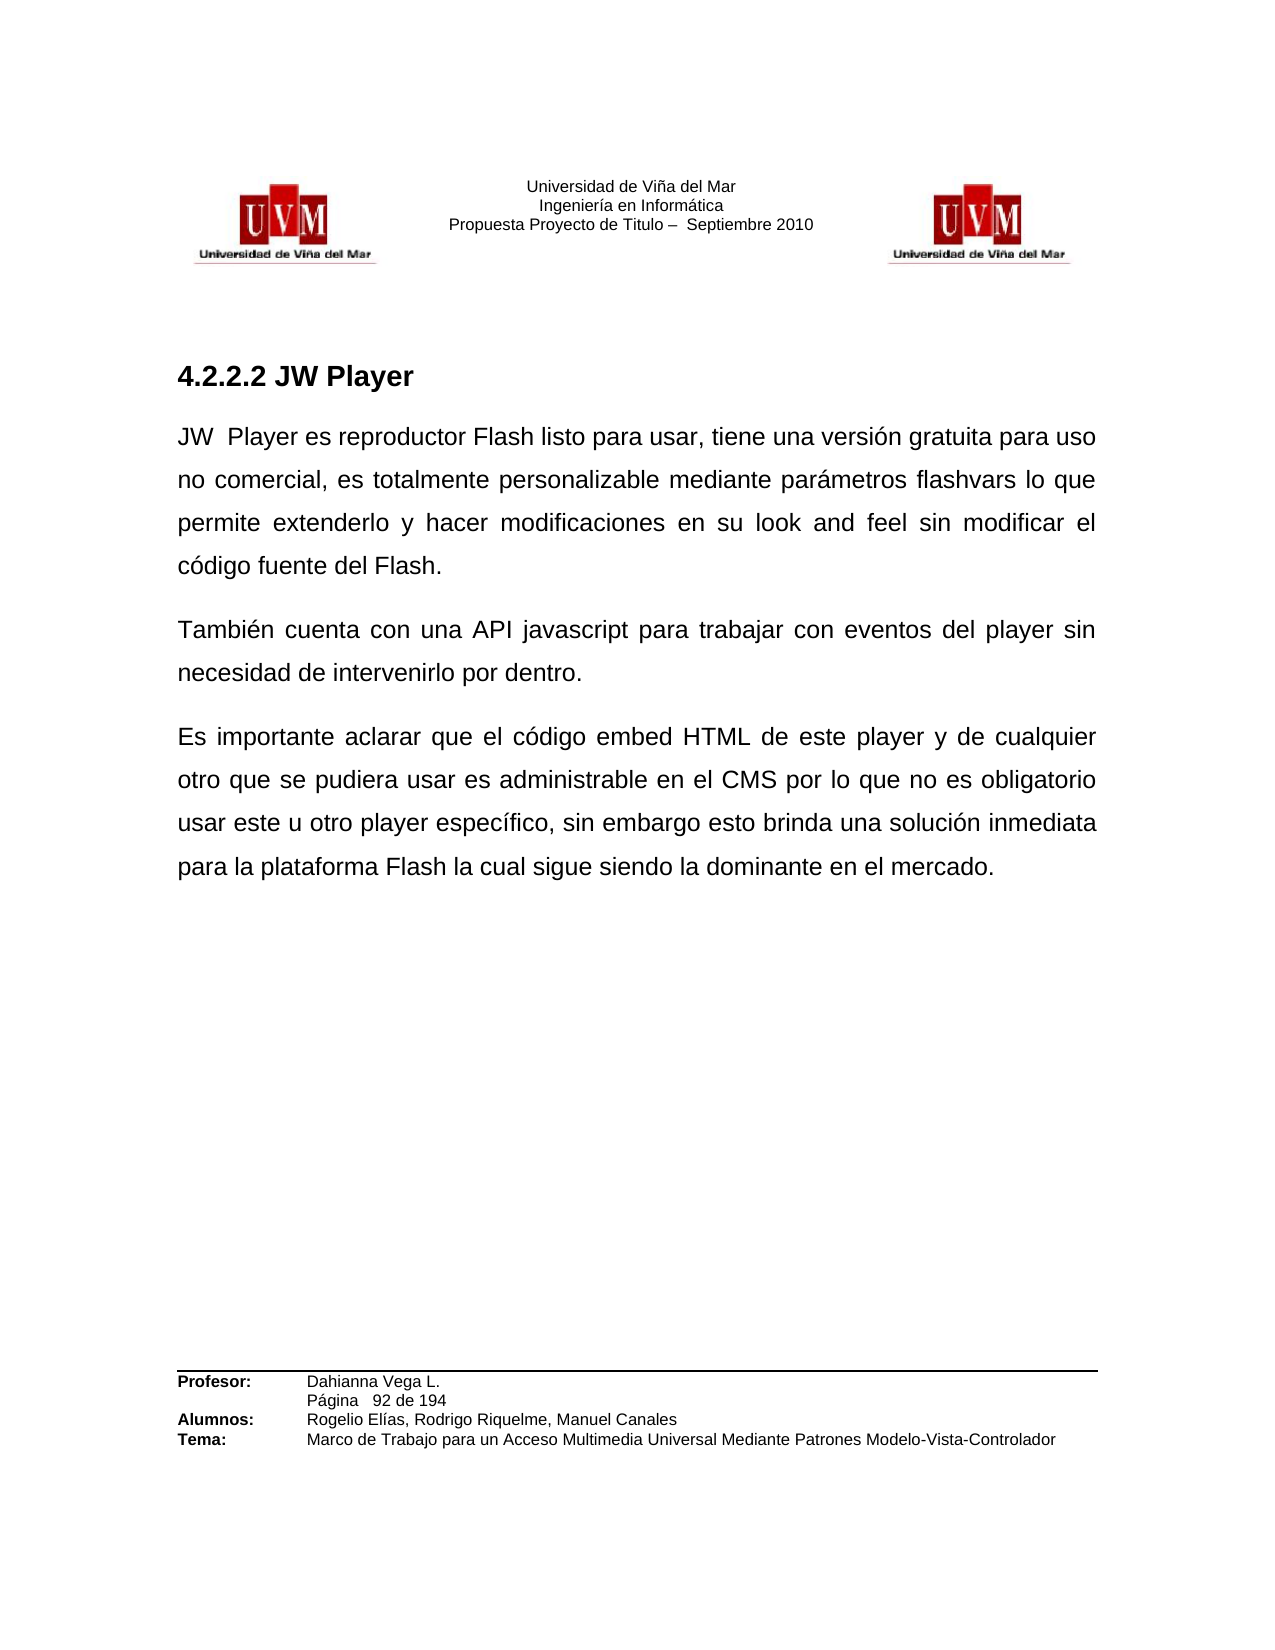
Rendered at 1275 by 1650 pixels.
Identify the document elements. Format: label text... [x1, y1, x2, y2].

picture [177, 176, 390, 267]
text Es importante aclarar que el código embed HTML de este player y de cualquier otro que se pudiera usar es administrable en el CMS por lo que no es obligatorio usar este u otro player específico, sin embargo esto brinda una solución inmediata para la plataforma Flash la cual sigue siendo la dominante en el mercado. [177, 722, 1098, 880]
text JW Player es reproductor Flash listo para usar, tiene una versión gratuita para uso no comercial, es totalmente personalizable mediante parámetros flashvars lo que permite extenderlo y hacer modificaciones en su look and feel sin modificar el código fuente del Flash. [177, 422, 1098, 580]
text También cuenta con una API javascript para trabajar con eventos del player sin necesidad de intervenirlo por dentro. [177, 615, 1098, 687]
picture [871, 176, 1084, 267]
subtitle 4.2.2.2 JW Player [177, 359, 1098, 392]
